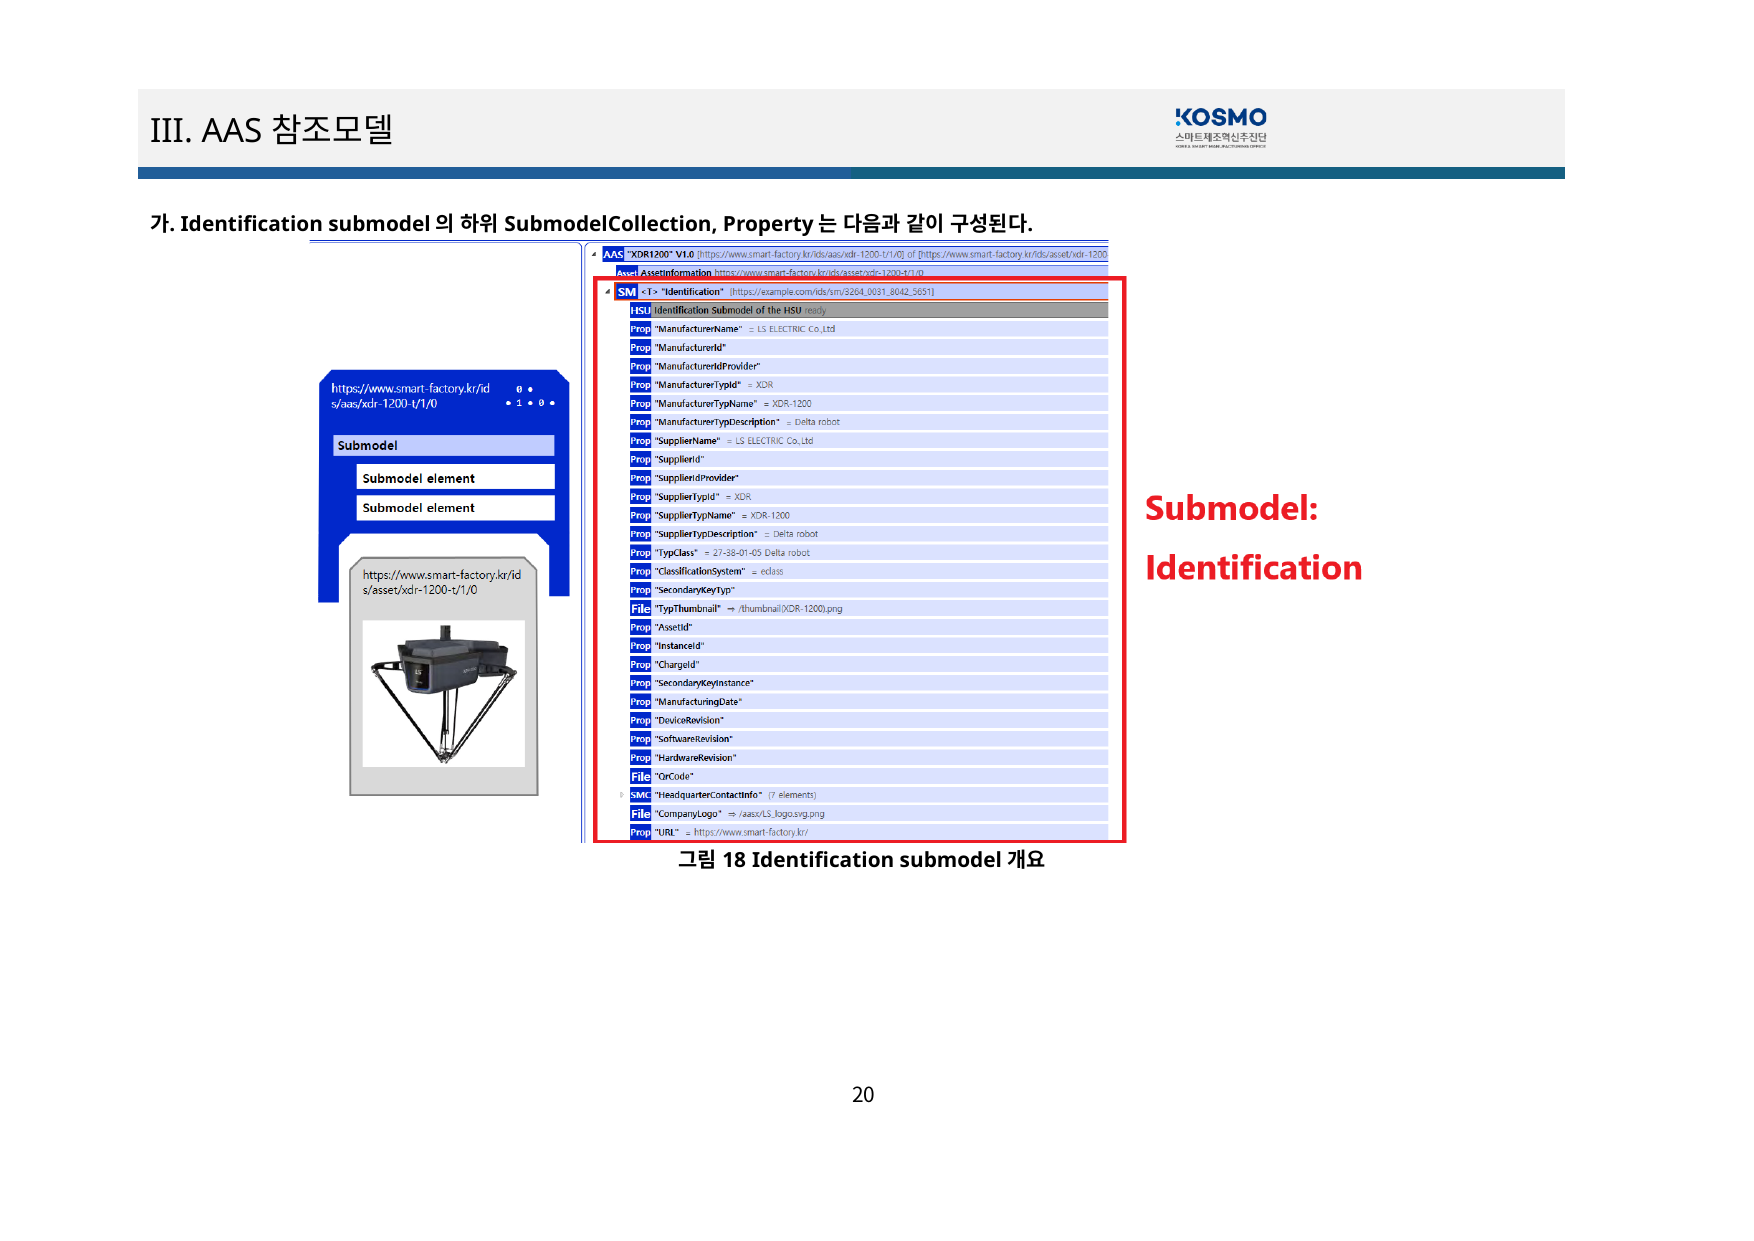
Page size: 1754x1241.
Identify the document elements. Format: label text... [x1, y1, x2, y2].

text 가. Identification submodel의 하위 SubmodelCollection, Property는 다음과 같이 구성된다. [150, 207, 1577, 238]
picture [309, 240, 1415, 843]
picture [1175, 108, 1267, 148]
